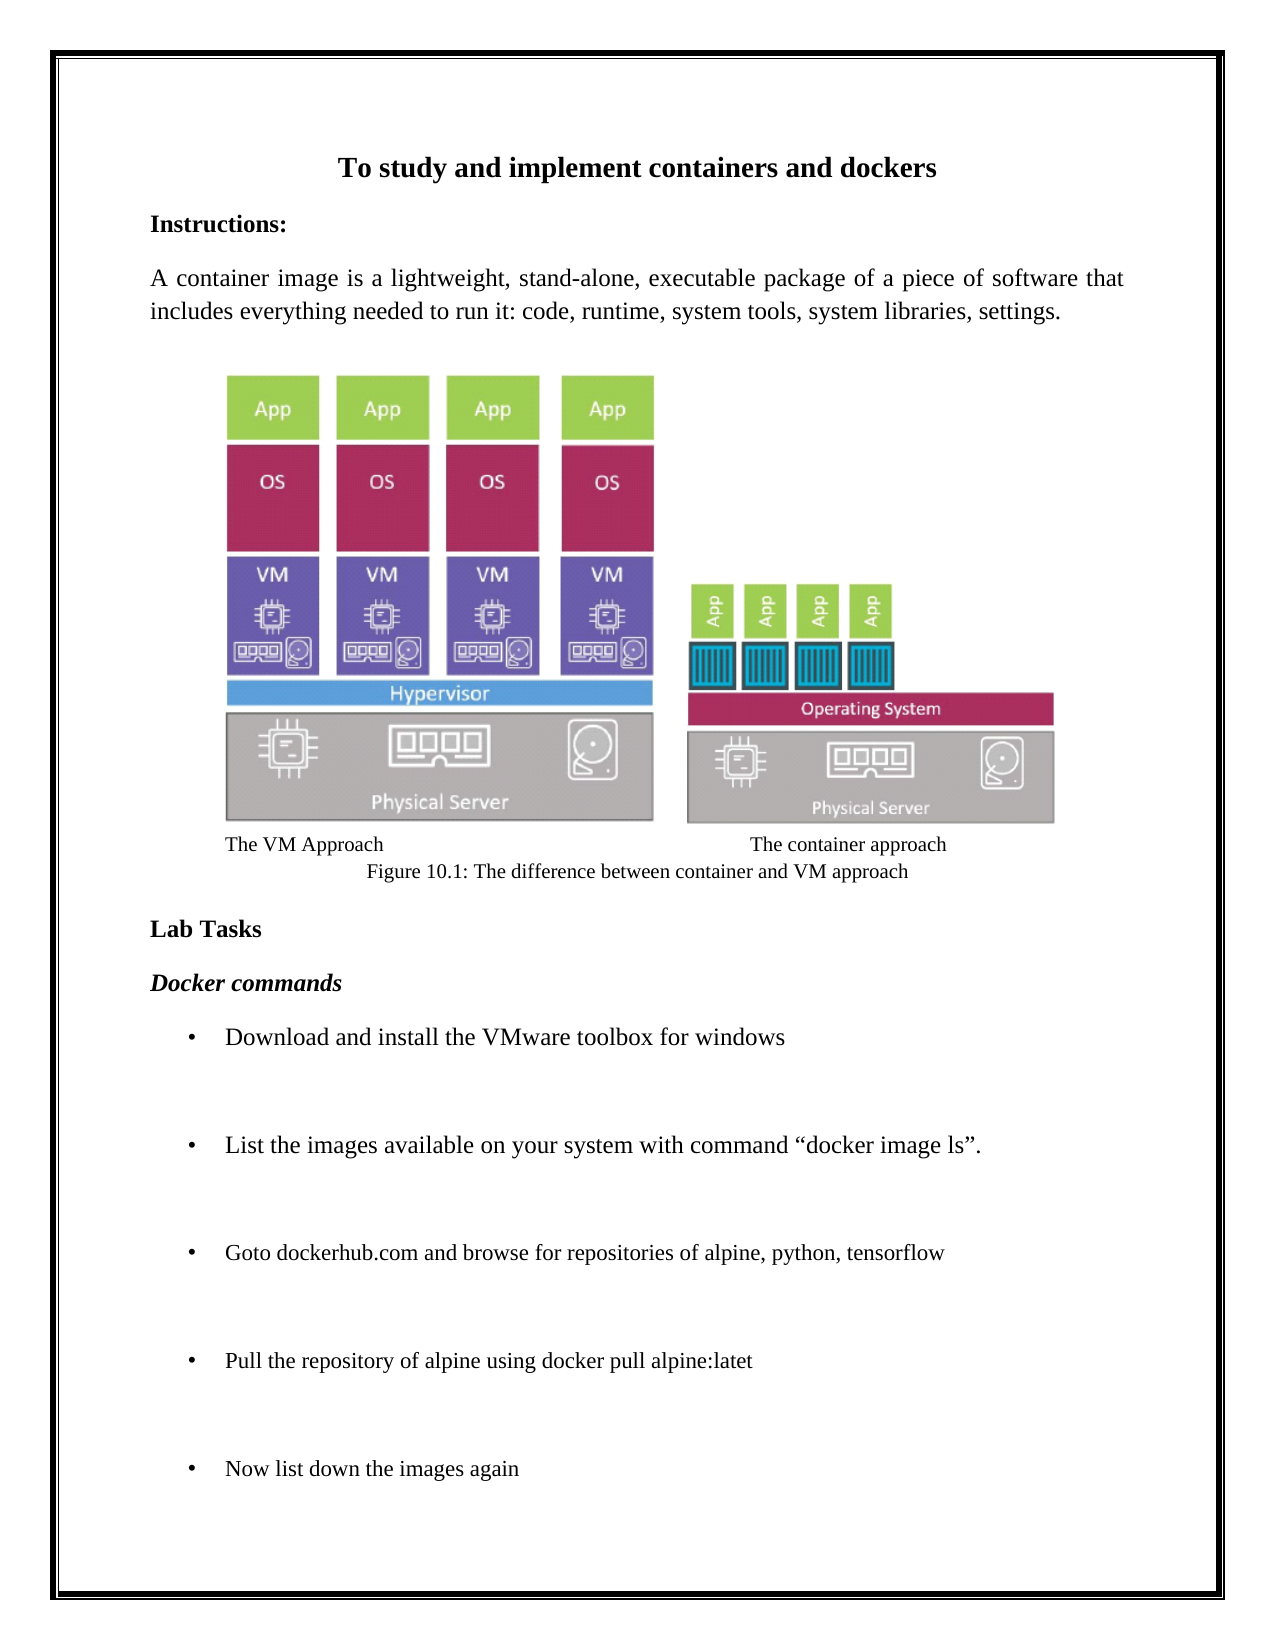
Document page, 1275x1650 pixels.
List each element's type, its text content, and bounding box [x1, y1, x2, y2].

text Instructions: [150, 209, 1125, 238]
list Goto dockerhub.com and browse for repositories of alpine, python, tensorflow [187, 1237, 1125, 1266]
list List the images available on your system with command “docker image ls”. [187, 1130, 1125, 1158]
list Pull the repository of alpine using docker pull alpine:latet [187, 1345, 1125, 1374]
text To study and implement containers and dockers [150, 150, 1125, 183]
list Download and install the VMware toolbox for windows [187, 1022, 1125, 1051]
text Figure 10.1: The difference between container and VM approach [150, 859, 1125, 883]
picture [685, 579, 1059, 828]
text Lab Tasks [150, 914, 1125, 943]
picture [216, 362, 659, 828]
text The VM Approach The container approach [150, 831, 1125, 856]
list Now list down the images again [187, 1453, 1125, 1482]
text Docker commands [150, 968, 1125, 997]
text A container image is a lightweight, stand-alone, executable package of a piece of software that includes everything needed to run it: code, runtime, system tools, system libraries, settings. [150, 263, 1125, 325]
